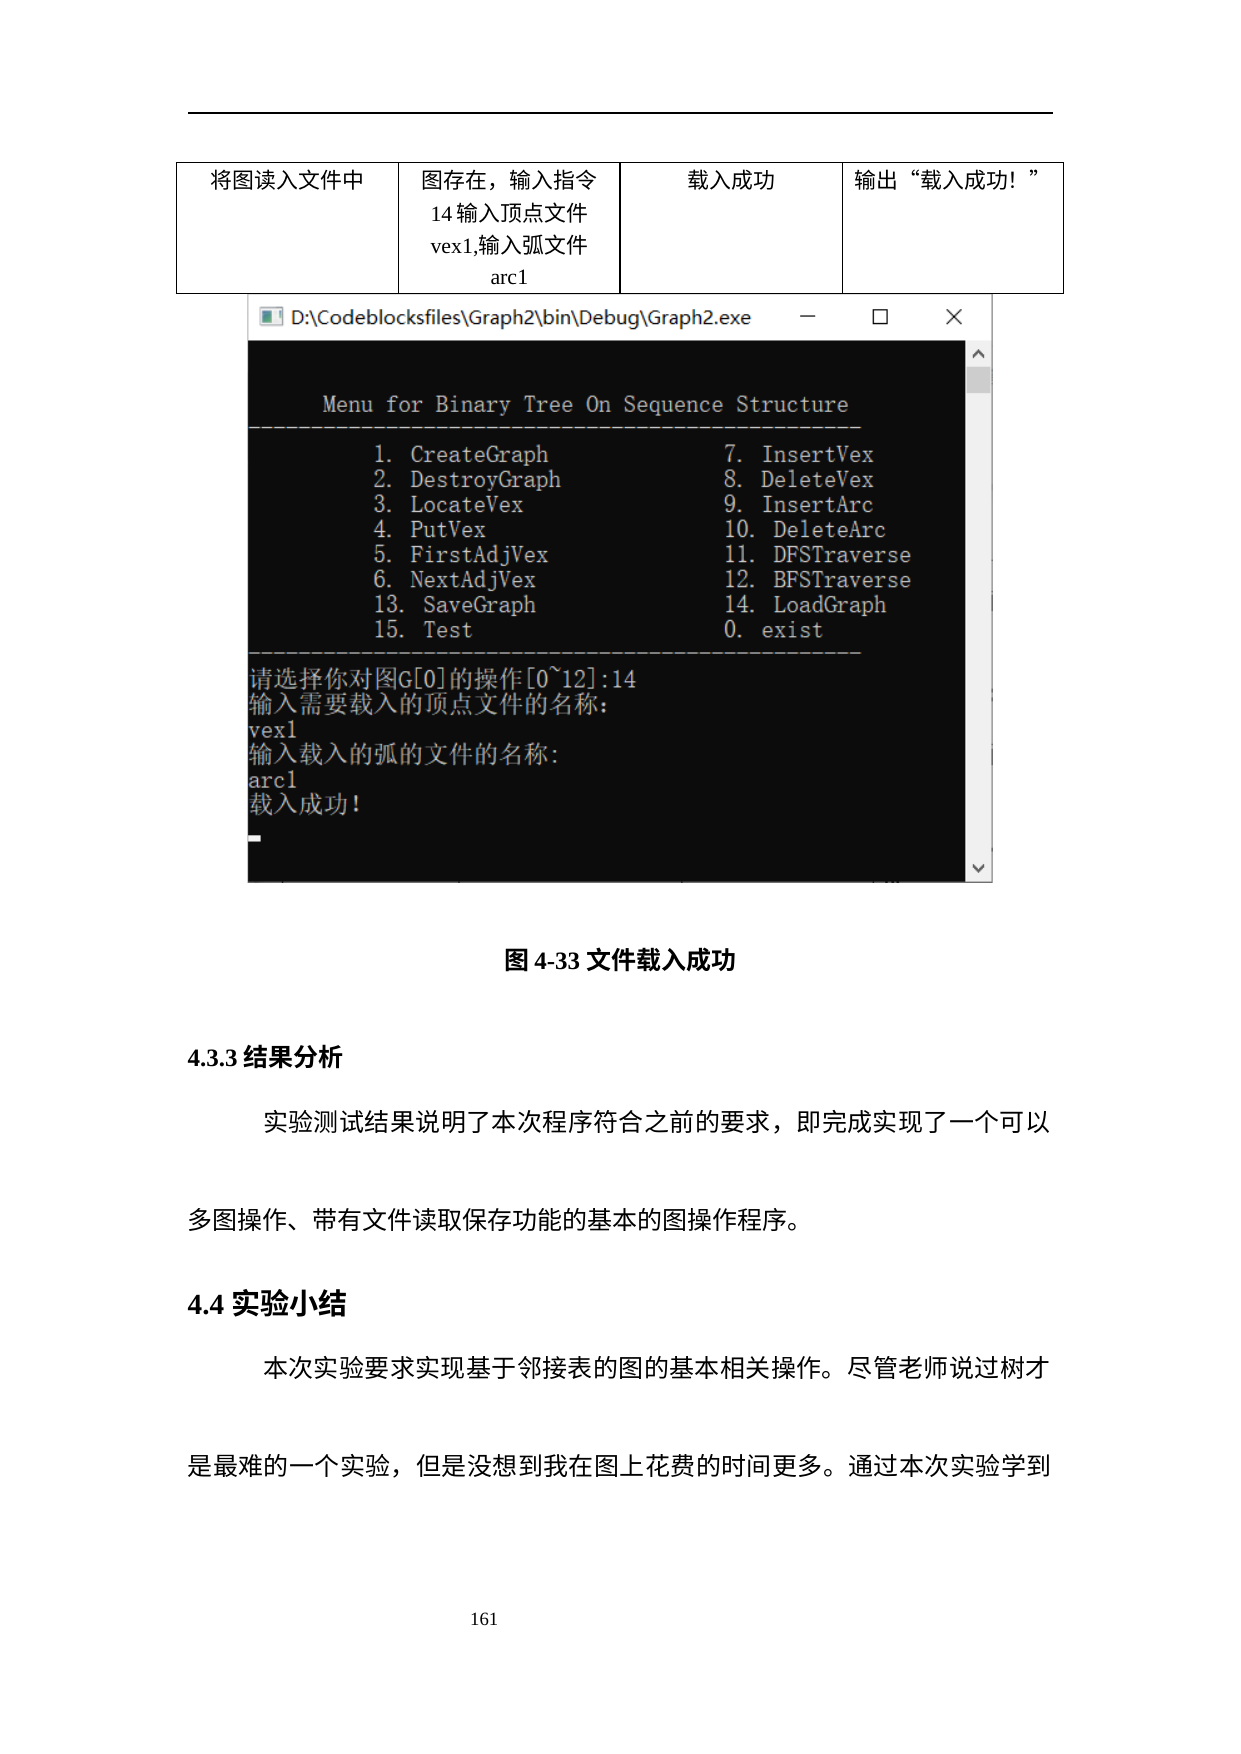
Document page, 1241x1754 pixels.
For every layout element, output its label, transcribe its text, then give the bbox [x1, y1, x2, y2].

table_cell 将图读入文件中 [177, 163, 398, 293]
table_cell 图存在，输入指令14输入顶点文件vex1,输入弧文件arc1 [399, 163, 619, 293]
table_cell 载入成功 [621, 163, 842, 293]
text 图4-33 文件载入成功 [187, 926, 1053, 991]
picture [247, 294, 993, 883]
text 4.4 实验小结 [187, 1269, 1053, 1334]
text 实验测试结果说明了本次程序符合之前的要求，即完成实现了一个可以多图操作、带有文件读取保存功能的基本的图操作程序。 [187, 1088, 1053, 1251]
text 4.3.3 结果分析 [187, 1023, 1053, 1088]
table_cell 输出“载入成功！” [843, 163, 1063, 293]
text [187, 1334, 1053, 1497]
